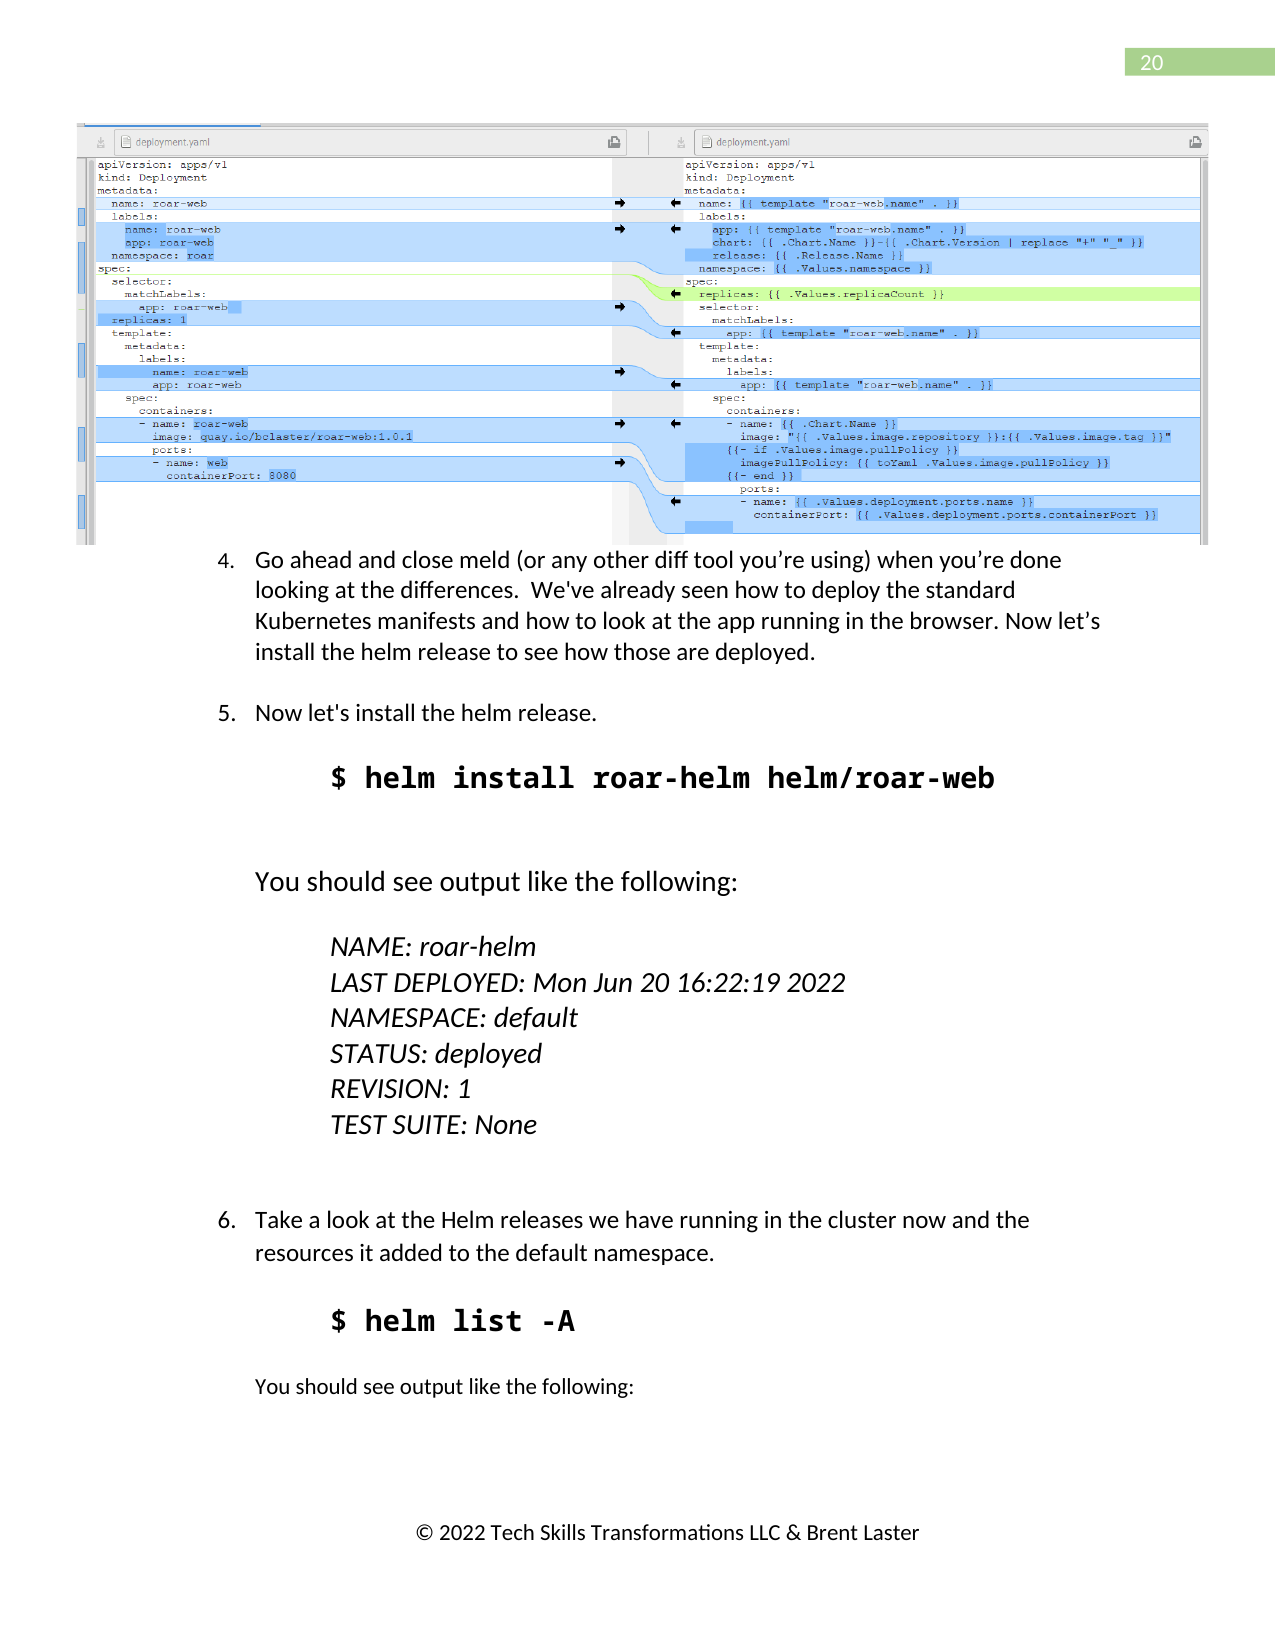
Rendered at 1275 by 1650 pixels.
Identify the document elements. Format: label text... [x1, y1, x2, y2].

text REVISION: 1 [330, 1071, 1125, 1106]
list Go ahead and close meld (or any other diff tool you’re using) when you’re done looking at the differences. We've already seen how to deploy the standard Kubernetes manifests and how to look at the app running in the browser. Now let’s install the helm release to see how those are deployed. [217, 545, 1125, 666]
list $ helm install roar-helm helm/roar-web [330, 757, 1125, 797]
picture [76, 123, 1209, 545]
text LAST DEPLOYED: Mon Jun 20 16:22:19 2022 [330, 964, 1125, 999]
list $ helm list -A [255, 1301, 1125, 1340]
text NAMESPACE: default [330, 999, 1125, 1035]
text STATUS: deployed [330, 1035, 1125, 1071]
text ﻿NAME: roar-helm [330, 928, 1125, 964]
text You should see output like the following: [180, 1372, 1125, 1401]
text You should see output like the following: [180, 863, 1125, 899]
text TEST SUITE: None [330, 1106, 1125, 1142]
list Now let's install the helm release. [217, 697, 1125, 727]
list Take a look at the Helm releases we have running in the cluster now and the resources it added to the default namespace. [217, 1204, 1125, 1268]
